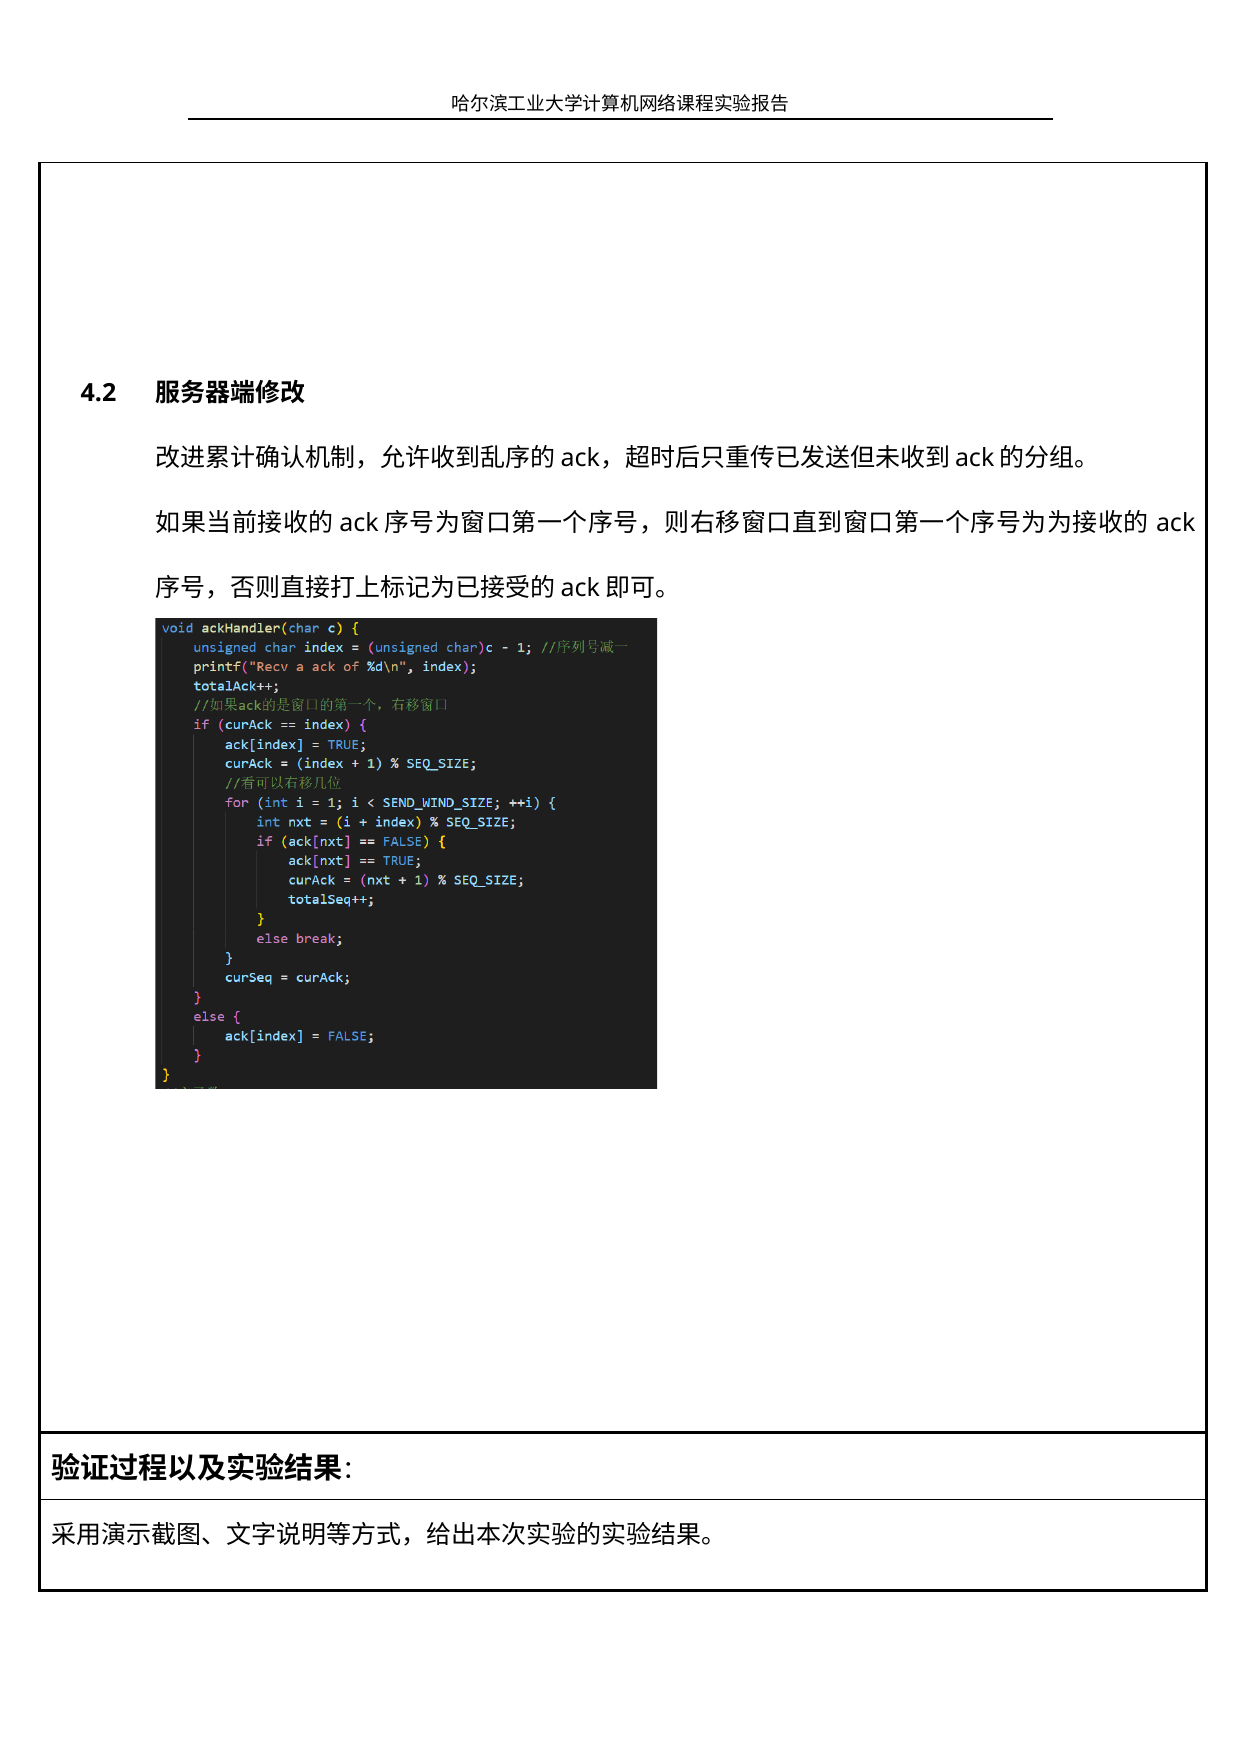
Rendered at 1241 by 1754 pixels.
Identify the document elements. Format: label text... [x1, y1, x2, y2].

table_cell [41, 1500, 1205, 1589]
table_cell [41, 163, 1205, 1431]
table_cell 验证过程以及实验结果： [41, 1434, 1205, 1499]
picture [155, 618, 658, 1089]
